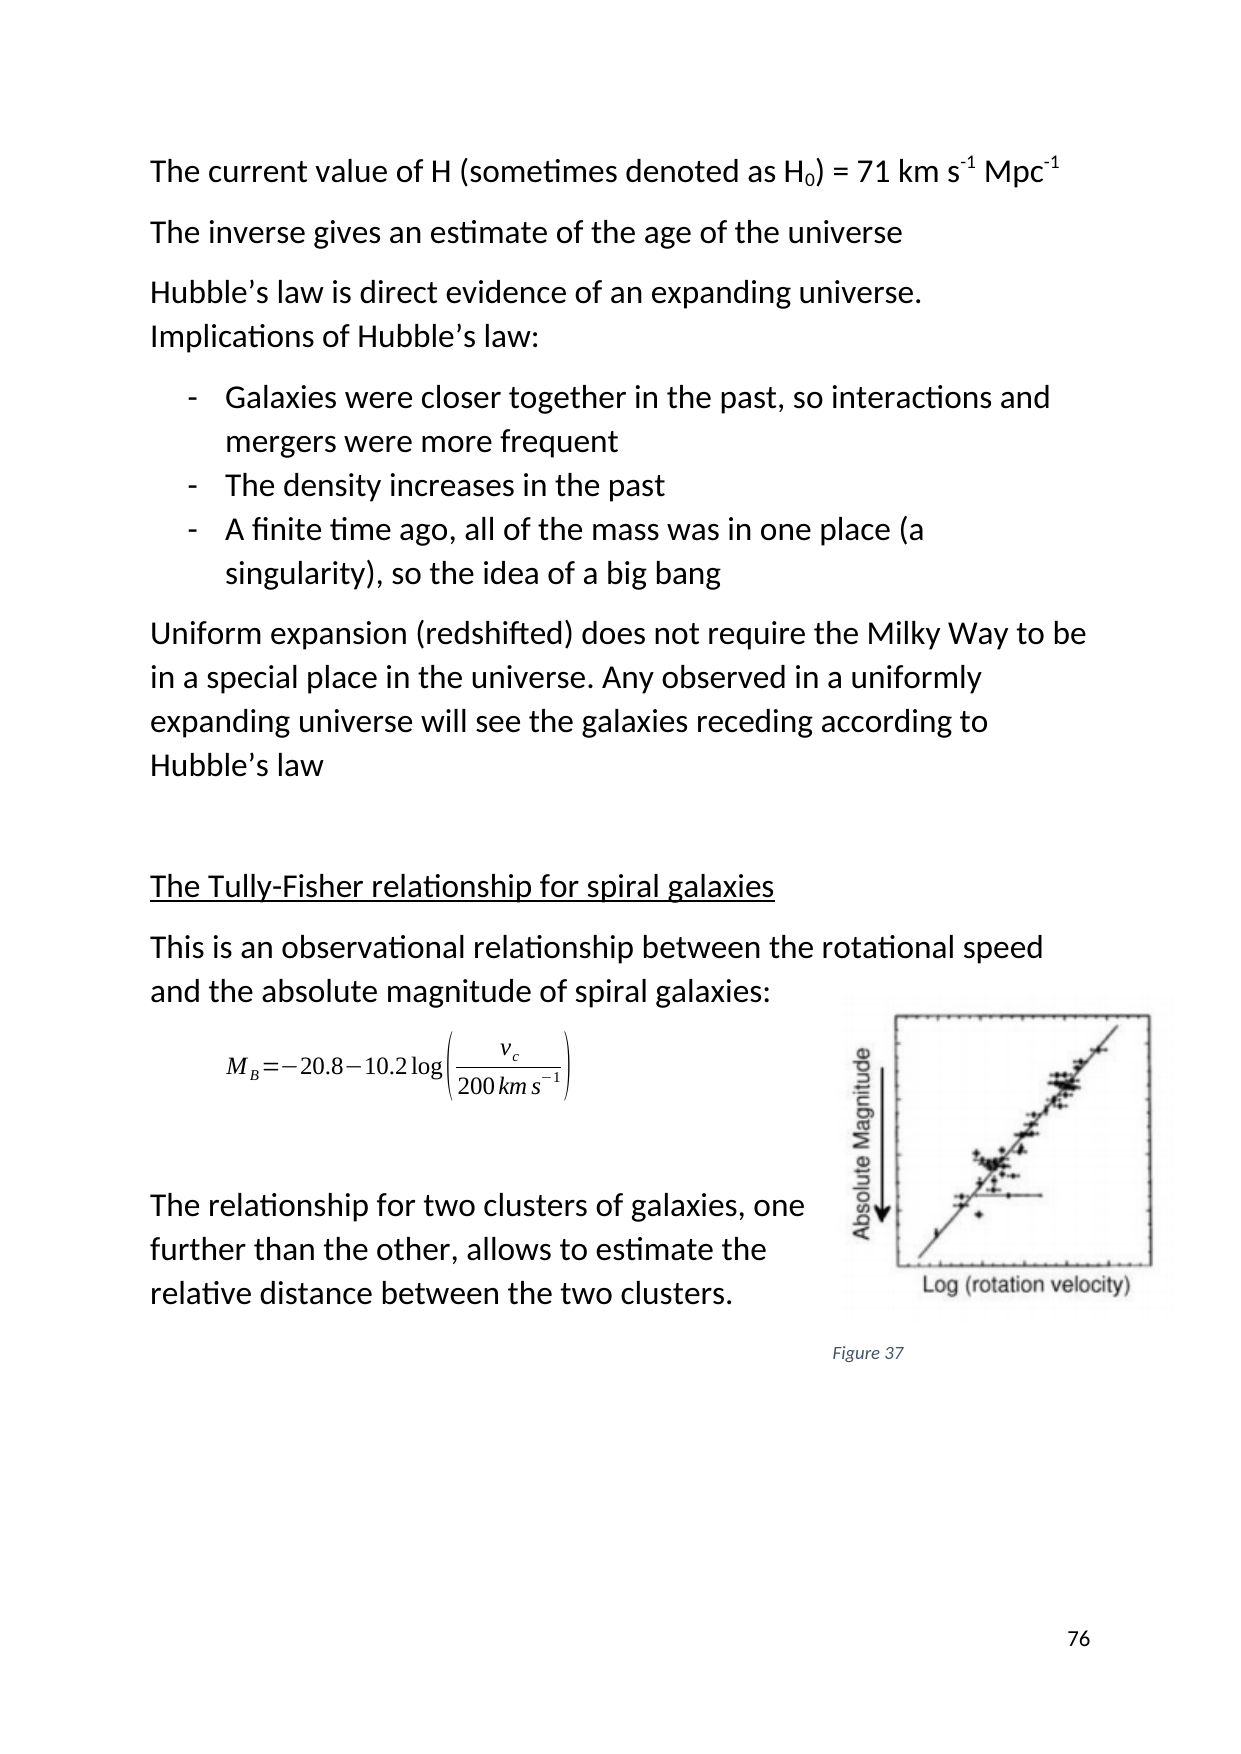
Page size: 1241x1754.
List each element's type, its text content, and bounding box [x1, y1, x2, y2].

list Galaxies were closer together in the past, so interactions and mergers were more frequent [187, 376, 1090, 461]
text The Tully-Fisher relationship for spiral galaxies [150, 865, 1090, 906]
list A finite time ago, all of the mass was in one place (a singularity), so the idea of a big bang [187, 508, 1090, 592]
text This is an observational relationship between the rotational speed and the absolute magnitude of spiral galaxies: [150, 926, 1090, 1011]
list The density increases in the past [187, 464, 1090, 504]
text Hubble’s law is direct evidence of an expanding universe. Implications of Hubble’s law: [150, 271, 1090, 356]
picture [832, 989, 1194, 1329]
text The inverse gives an estimate of the age of the universe [150, 211, 1090, 251]
text The relationship for two clusters of galaxies, one further than the other, allows to estimate the relative distance between the two clusters. [150, 1184, 832, 1313]
text The current value of H (sometimes denoted as H0) = 71 km s-1 Mpc-1 [150, 150, 1090, 191]
text Uniform expansion (redshifted) does not require the Milky Way to be in a special place in the universe. Any observed in a uniformly expanding universe will see the galaxies receding according to Hubble’s law [150, 612, 1090, 785]
